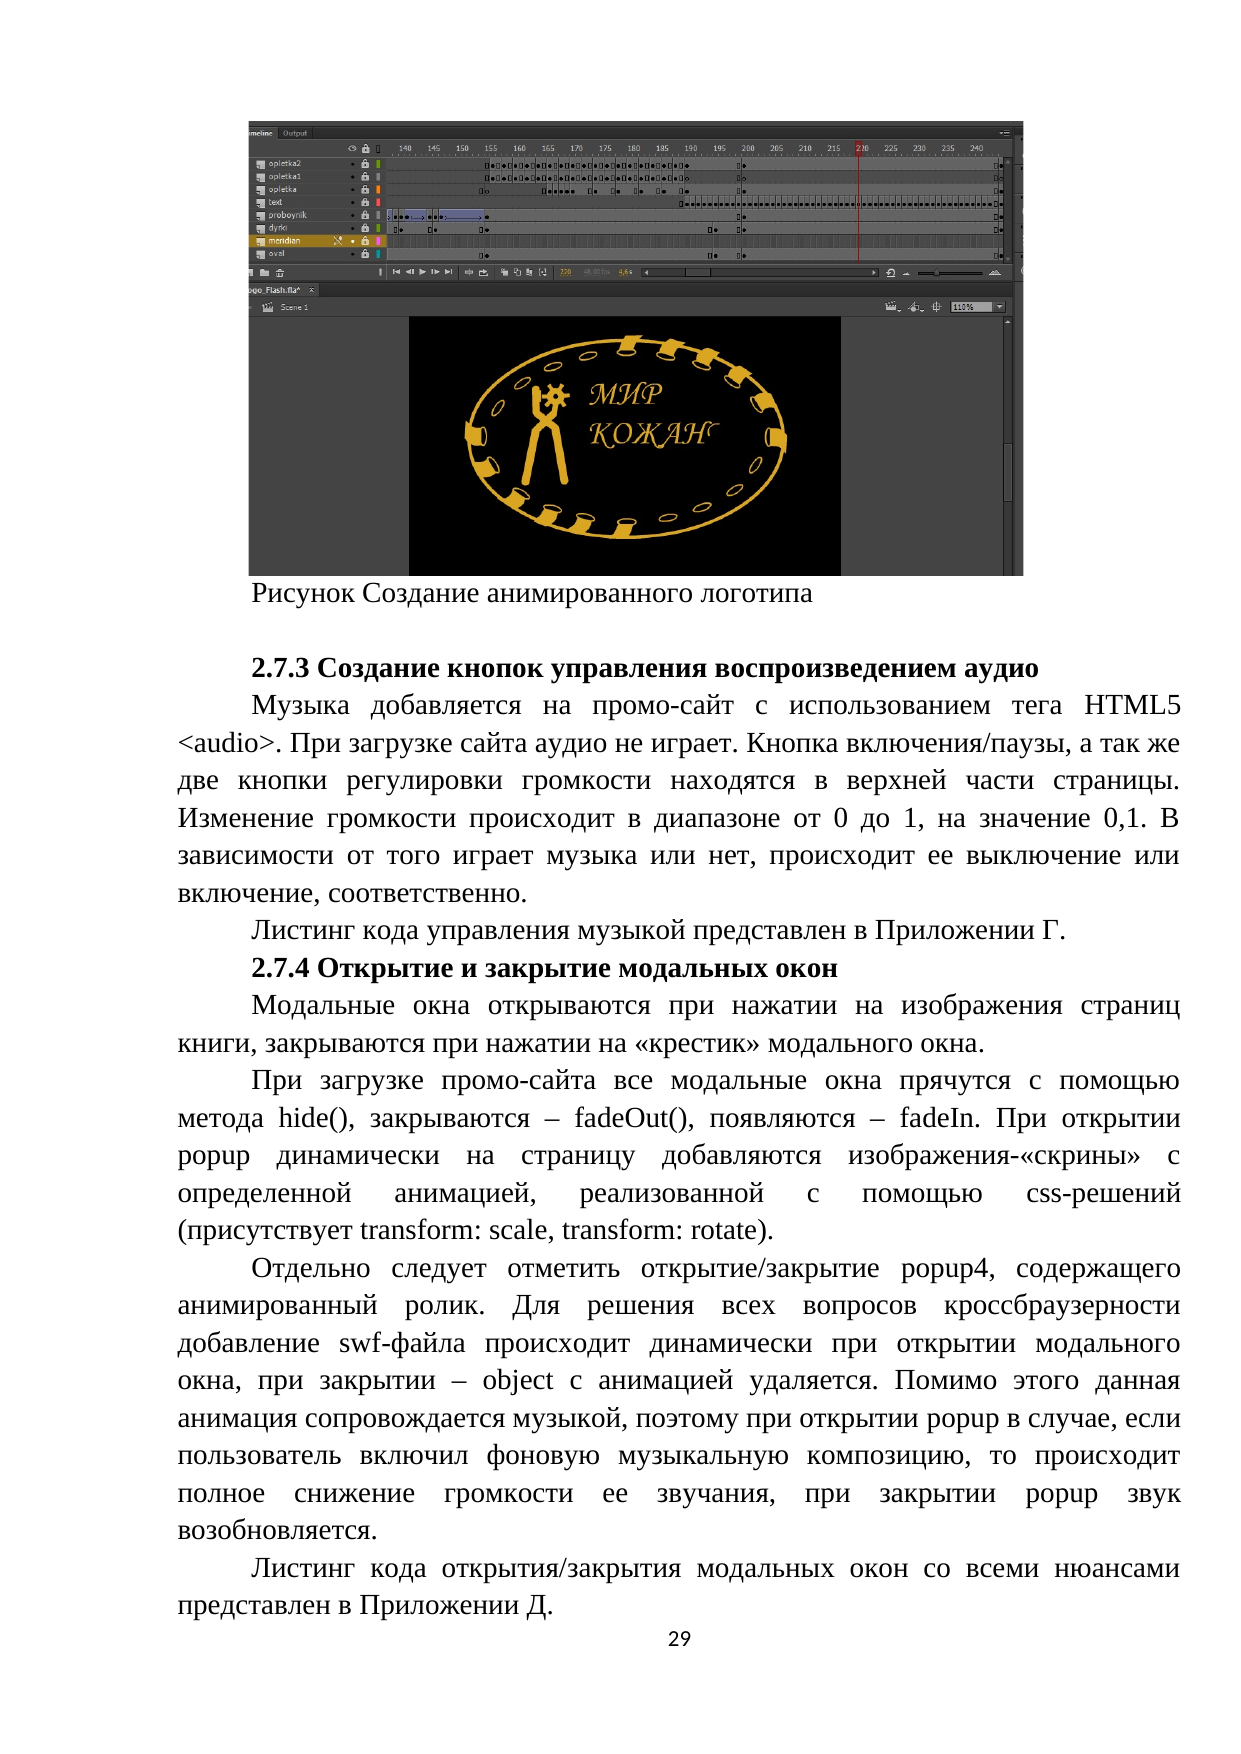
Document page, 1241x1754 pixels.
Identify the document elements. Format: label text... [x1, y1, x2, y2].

text Музыка добавляется на промо-сайт с использованием тега HTML5 <audio>. При загрузке сайта аудио не играет. Кнопка включения/паузы, а так же две кнопки регулировки громкости находятся в верхней части страницы. Изменение громкости происходит в диапазоне от 0 до 1, на значение 0,1. В зависимости от того играет музыка или нет, происходит ее выключение или включение, соответственно. [177, 683, 1181, 908]
picture [248, 121, 1024, 576]
text Модальные окна открываются при нажатии на изображения страниц книги, закрываются при нажатии на «крестик» модального окна. [177, 983, 1181, 1058]
text Отдельно следует отметить открытие/закрытие popup4, содержащего анимированный ролик. Для решения всех вопросов кроссбраузерности добавление swf-файла происходит динамически при открытии модального окна, при закрытии – object с анимацией удаляется. Помимо этого данная анимация сопровождается музыкой, поэтому при открытии popup в случае, если пользователь включил фоновую музыкальную композицию, то происходит полное снижение громкости ее звучания, при закрытии popup звук возобновляется. [177, 1246, 1181, 1546]
text При загрузке промо-сайта все модальные окна прячутся с помощью метода hide(), закрываются – fadeOut(), появляются – fadeIn. При открытии popup динамически на страницу добавляются изображения-«скрины» с определенной анимацией, реализованной с помощью css-решений (присутствует transform: scale, transform: rotate). [177, 1058, 1181, 1246]
text Листинг кода открытия/закрытия модальных окон со всеми нюансами представлен в Приложении Д. [177, 1546, 1181, 1621]
text 2.7.4 Открытие и закрытие модальных окон [177, 946, 1181, 983]
text 2.7.3 Создание кнопок управления воспроизведением аудио [177, 646, 1181, 683]
text Листинг кода управления музыкой представлен в Приложении Г. [177, 908, 1181, 946]
